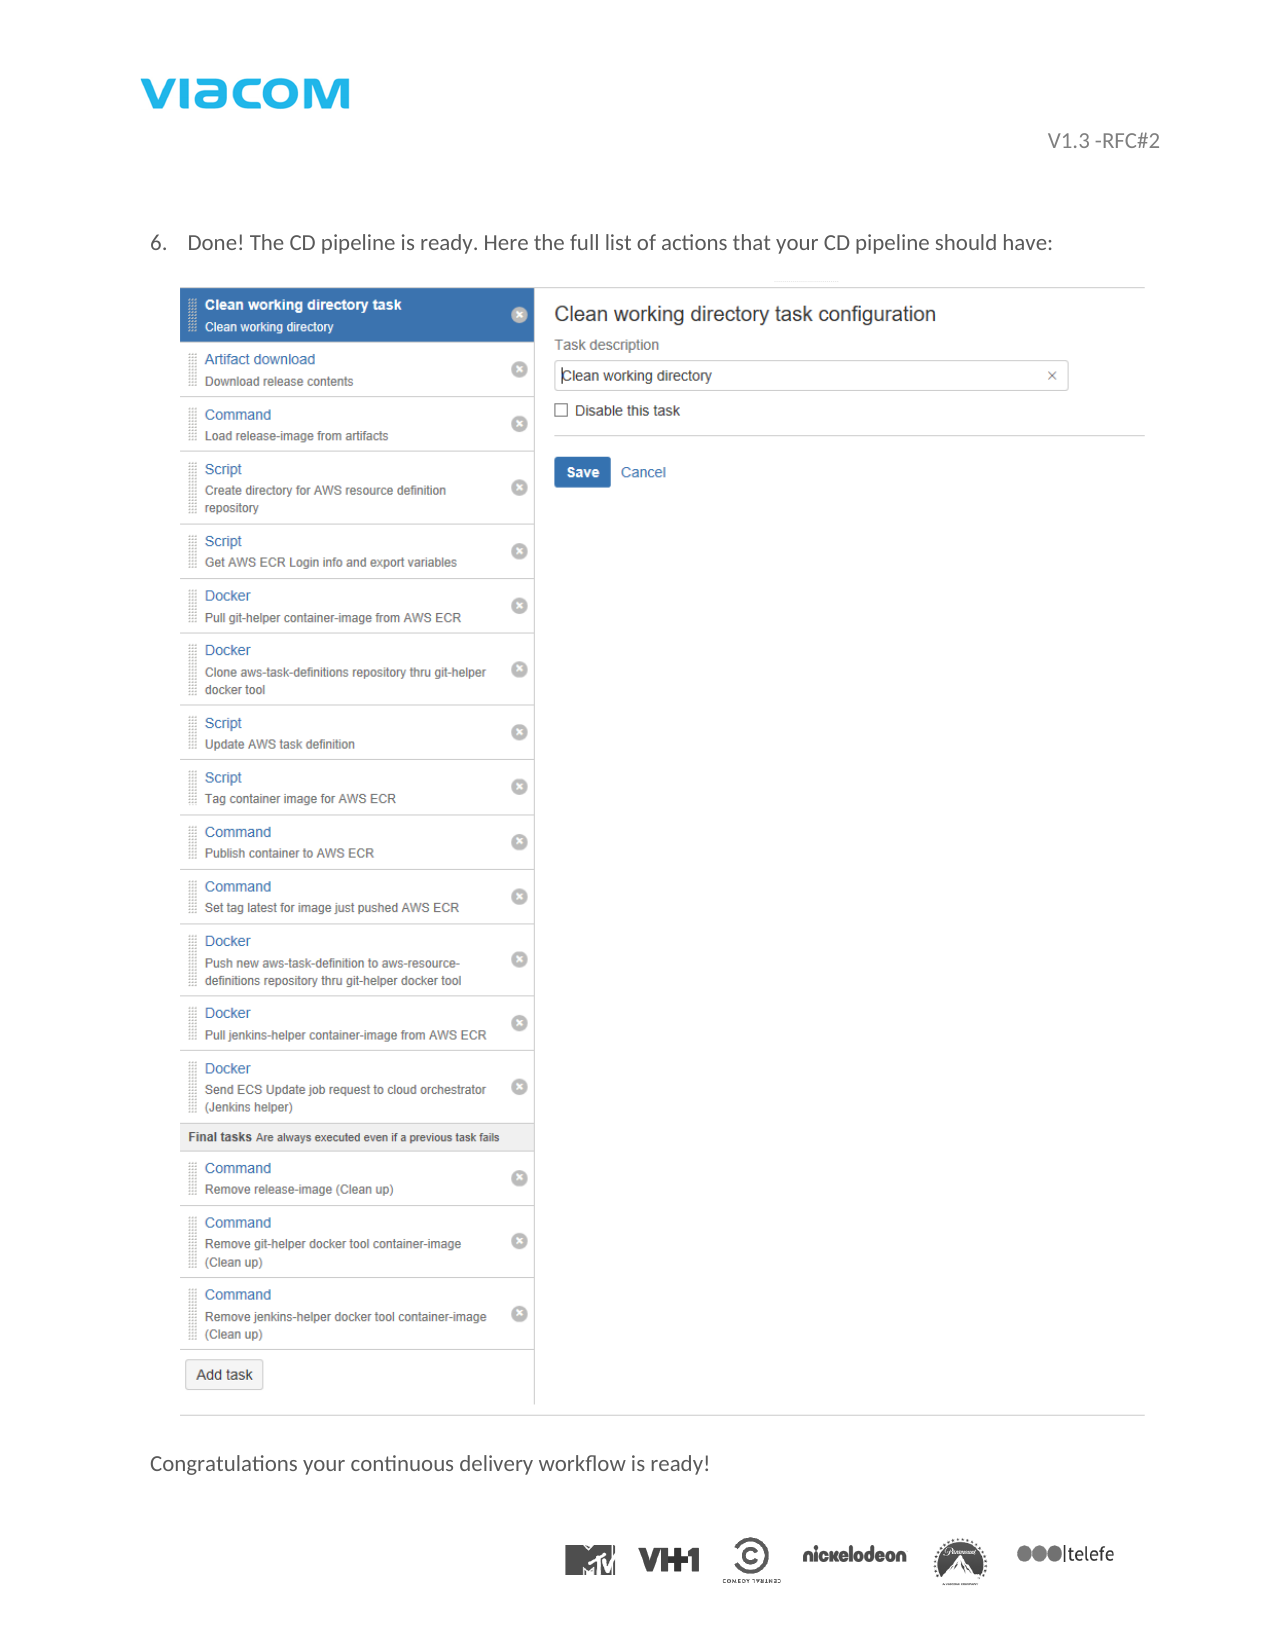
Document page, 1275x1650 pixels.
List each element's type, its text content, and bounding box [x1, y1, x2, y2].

picture [140, 75, 350, 110]
picture [1015, 1545, 1114, 1562]
list Done! The CD pipeline is ready. Here the full list of actions that your CD pipeline should have: [150, 228, 1125, 256]
picture [178, 281, 1154, 1424]
picture [565, 1545, 616, 1575]
picture [803, 1545, 908, 1562]
text Congratulations your continuous delivery workflow is ready! [150, 1449, 1125, 1477]
picture [637, 1545, 701, 1575]
picture [930, 1530, 993, 1590]
picture [722, 1537, 781, 1583]
